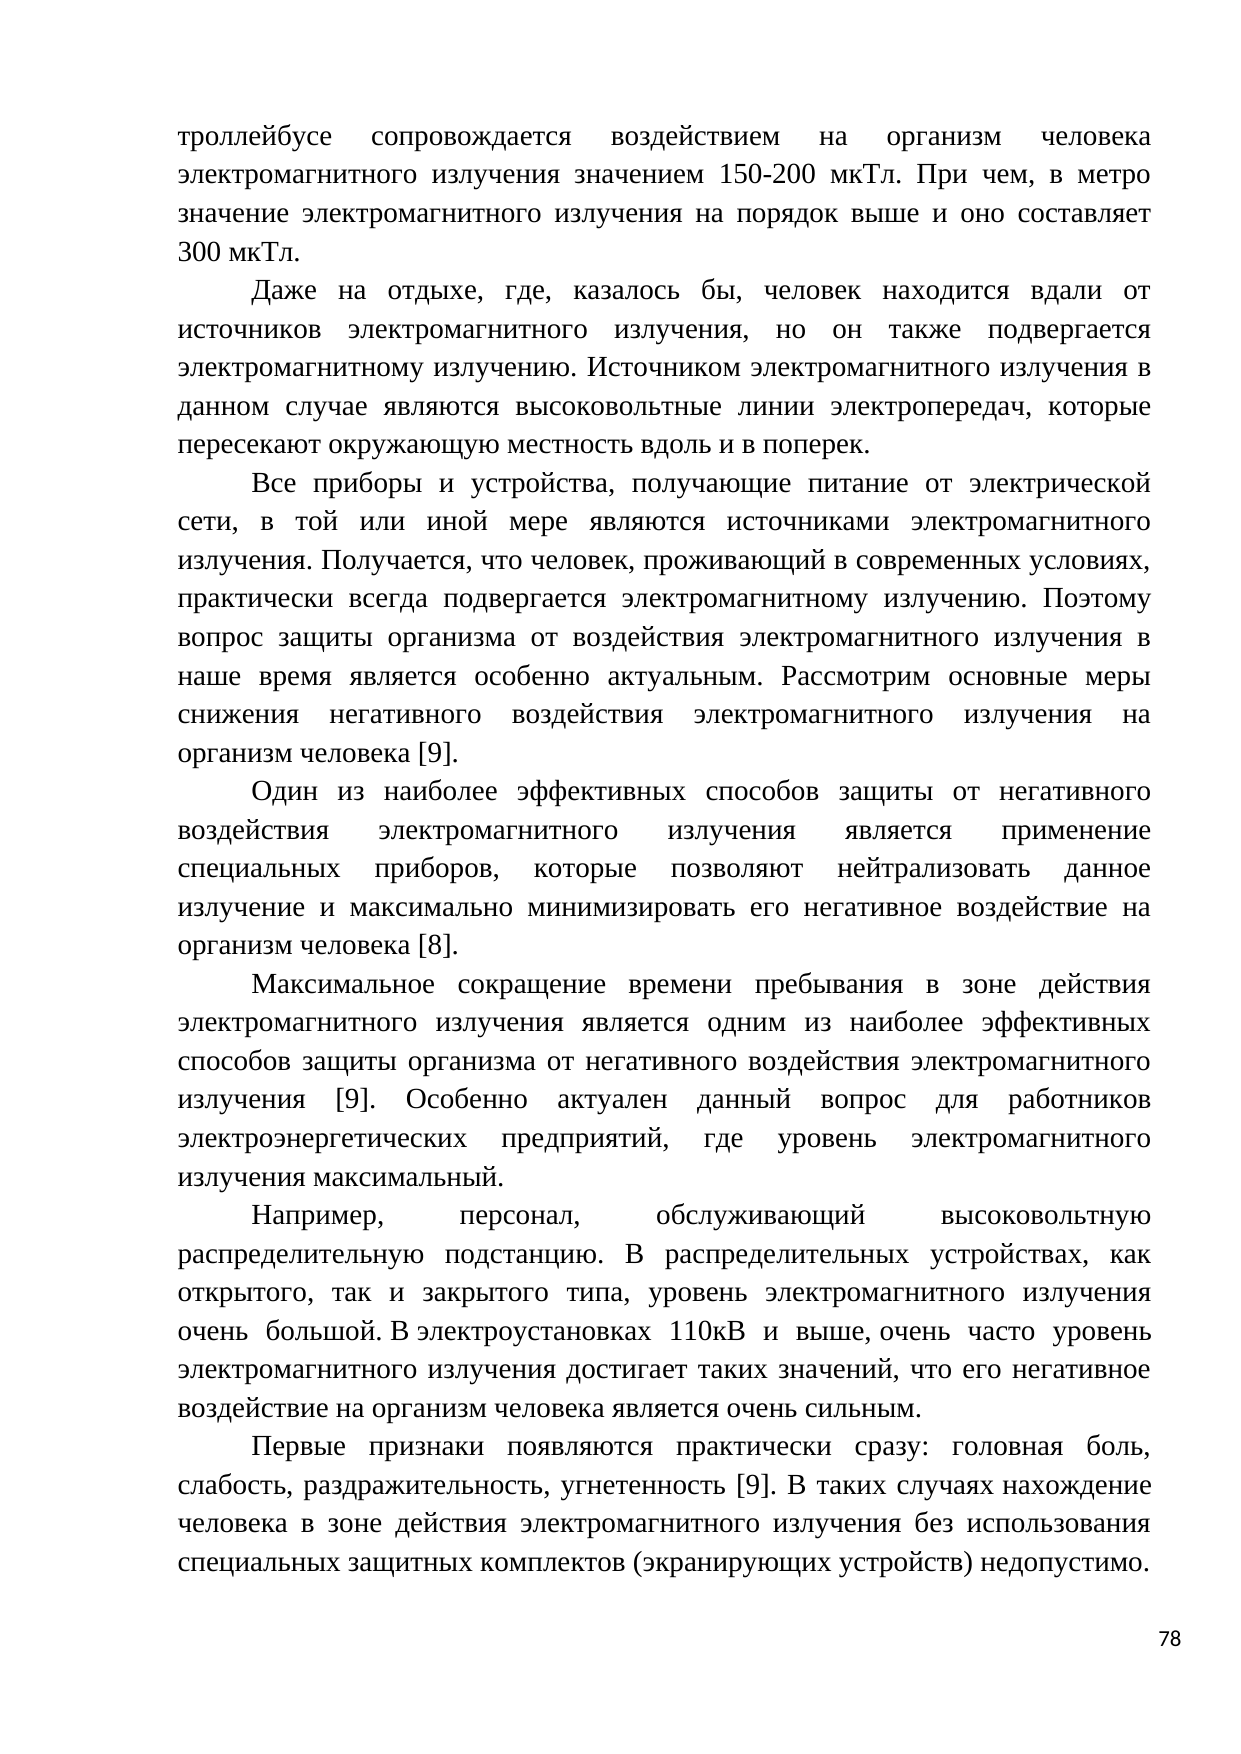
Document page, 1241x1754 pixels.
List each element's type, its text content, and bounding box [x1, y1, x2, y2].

text Даже на отдыхе, где, казалось бы, человек находится вдали от источников электромагнитного излучения, но он также подвергается электромагнитному излучению. Источником электромагнитного излучения в данном случае являются высоковольтные линии электропередач, которые пересекают окружающую местность вдоль и в поперек. [177, 272, 1152, 460]
text Например, персонал, обслуживающий высоковольтную распределительную подстанцию. В распределительных устройствах, как открытого, так и закрытого типа, уровень электромагнитного излучения очень большой. В электроустановках 110кВ и выше, очень часто уровень электромагнитного излучения достигает таких значений, что его негативное воздействие на организм человека является очень сильным. [177, 1197, 1152, 1423]
text Один из наиболее эффективных способов защиты от негативного воздействия электромагнитного излучения является применение специальных приборов, которые позволяют нейтрализовать данное излучение и максимально минимизировать его негативное воздействие на организм человека [8]. [177, 773, 1152, 961]
text Все приборы и устройства, получающие питание от электрической сети, в той или иной мере являются источниками электромагнитного излучения. Получается, что человек, проживающий в современных условиях, практически всегда подвергается электромагнитному излучению. Поэтому вопрос защиты организма от воздействия электромагнитного излучения в наше время является особенно актуальным. Рассмотрим основные меры снижения негативного воздействия электромагнитного излучения на организм человека [9]. [177, 465, 1152, 768]
text Максимальное сокращение времени пребывания в зоне действия электромагнитного излучения является одним из наиболее эффективных способов защиты организма от негативного воздействия электромагнитного излучения [9]. Особенно актуален данный вопрос для работников электроэнергетических предприятий, где уровень электромагнитного излучения максимальный. [177, 966, 1152, 1192]
text Первые признаки появляются практически сразу: головная боль, слабость, раздражительность, угнетенность [9]. В таких случаях нахождение человека в зоне действия электромагнитного излучения без использования специальных защитных комплектов (экранирующих устройств) недопустимо. [177, 1428, 1152, 1578]
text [177, 118, 1152, 267]
